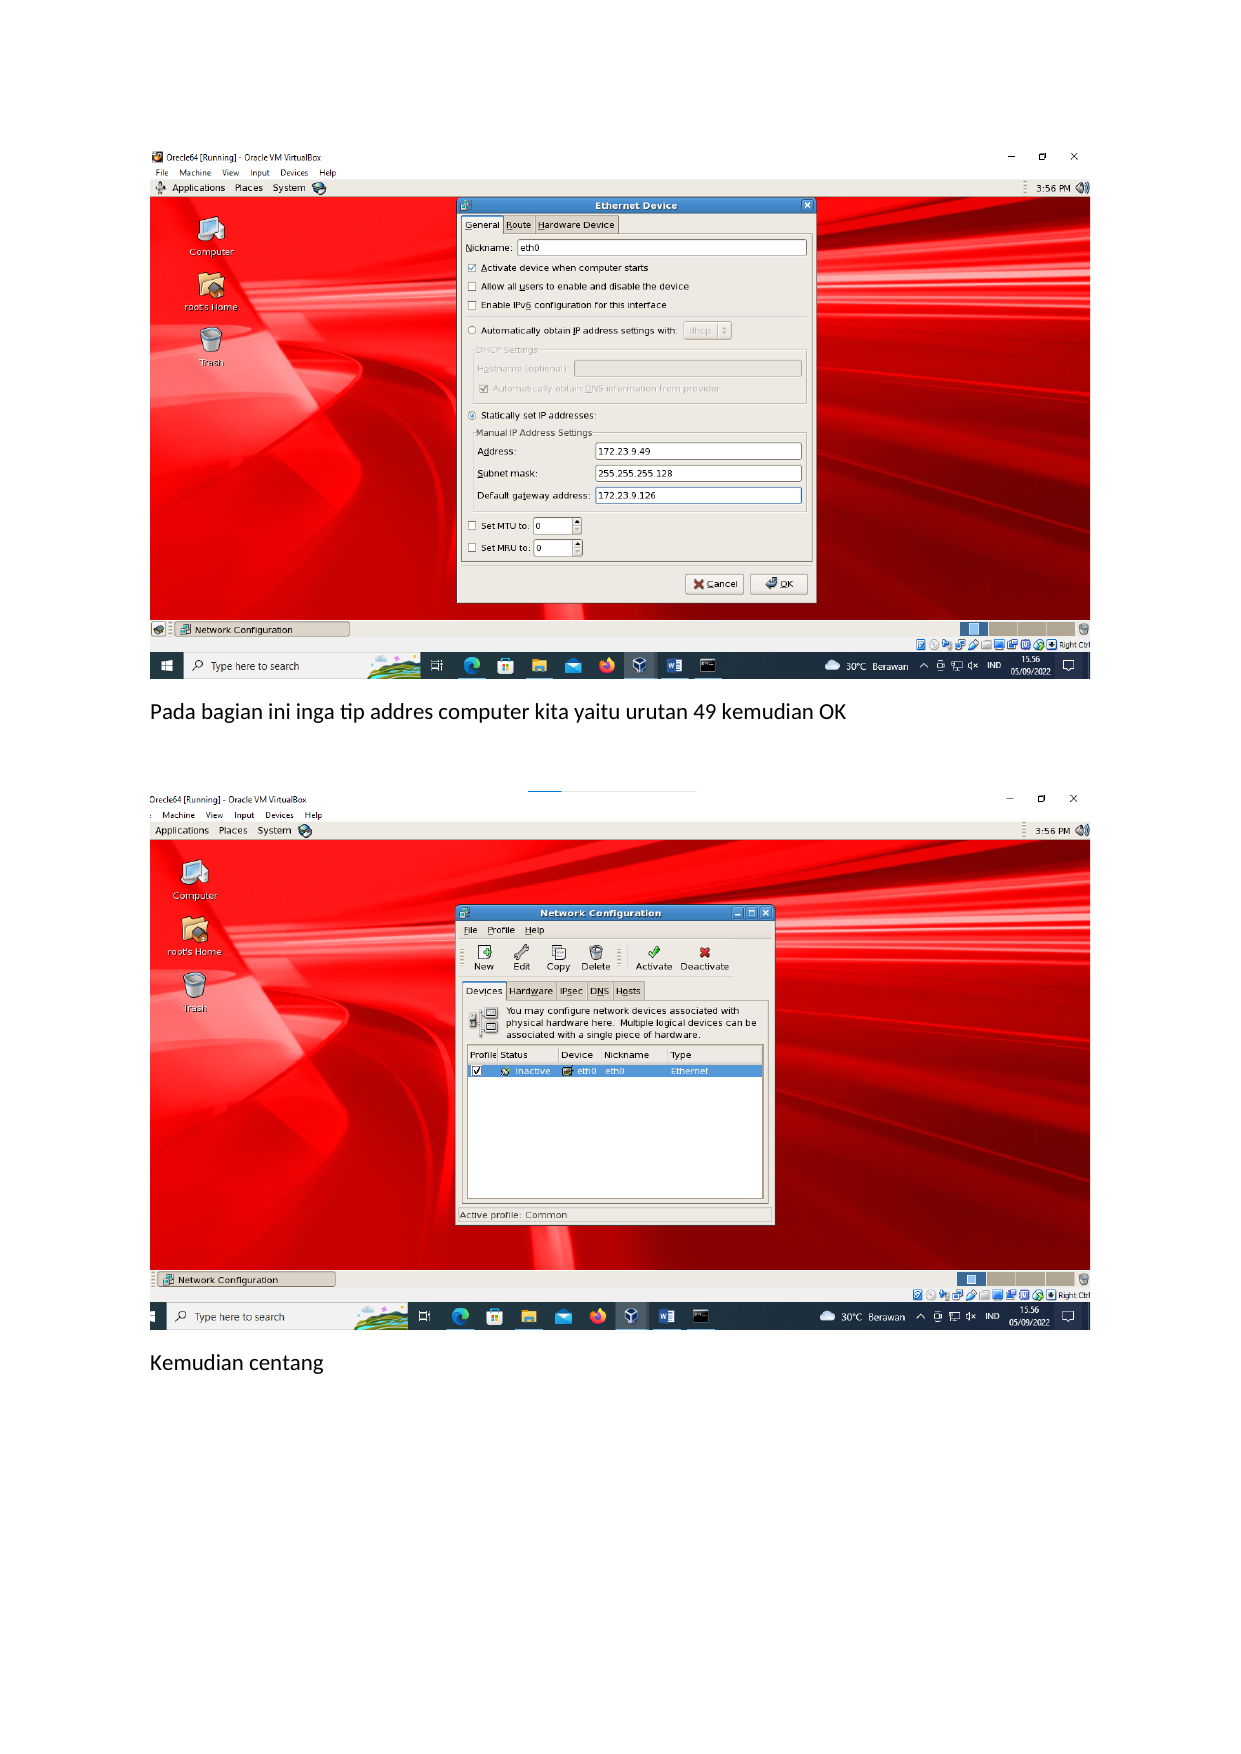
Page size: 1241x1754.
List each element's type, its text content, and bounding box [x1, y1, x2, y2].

picture [150, 791, 1091, 1330]
text Pada bagian ini inga tip addres computer kita yaitu urutan 49 kemudian OK [150, 697, 1090, 726]
picture [150, 150, 1091, 679]
text Kemudian centang [150, 1348, 1090, 1377]
